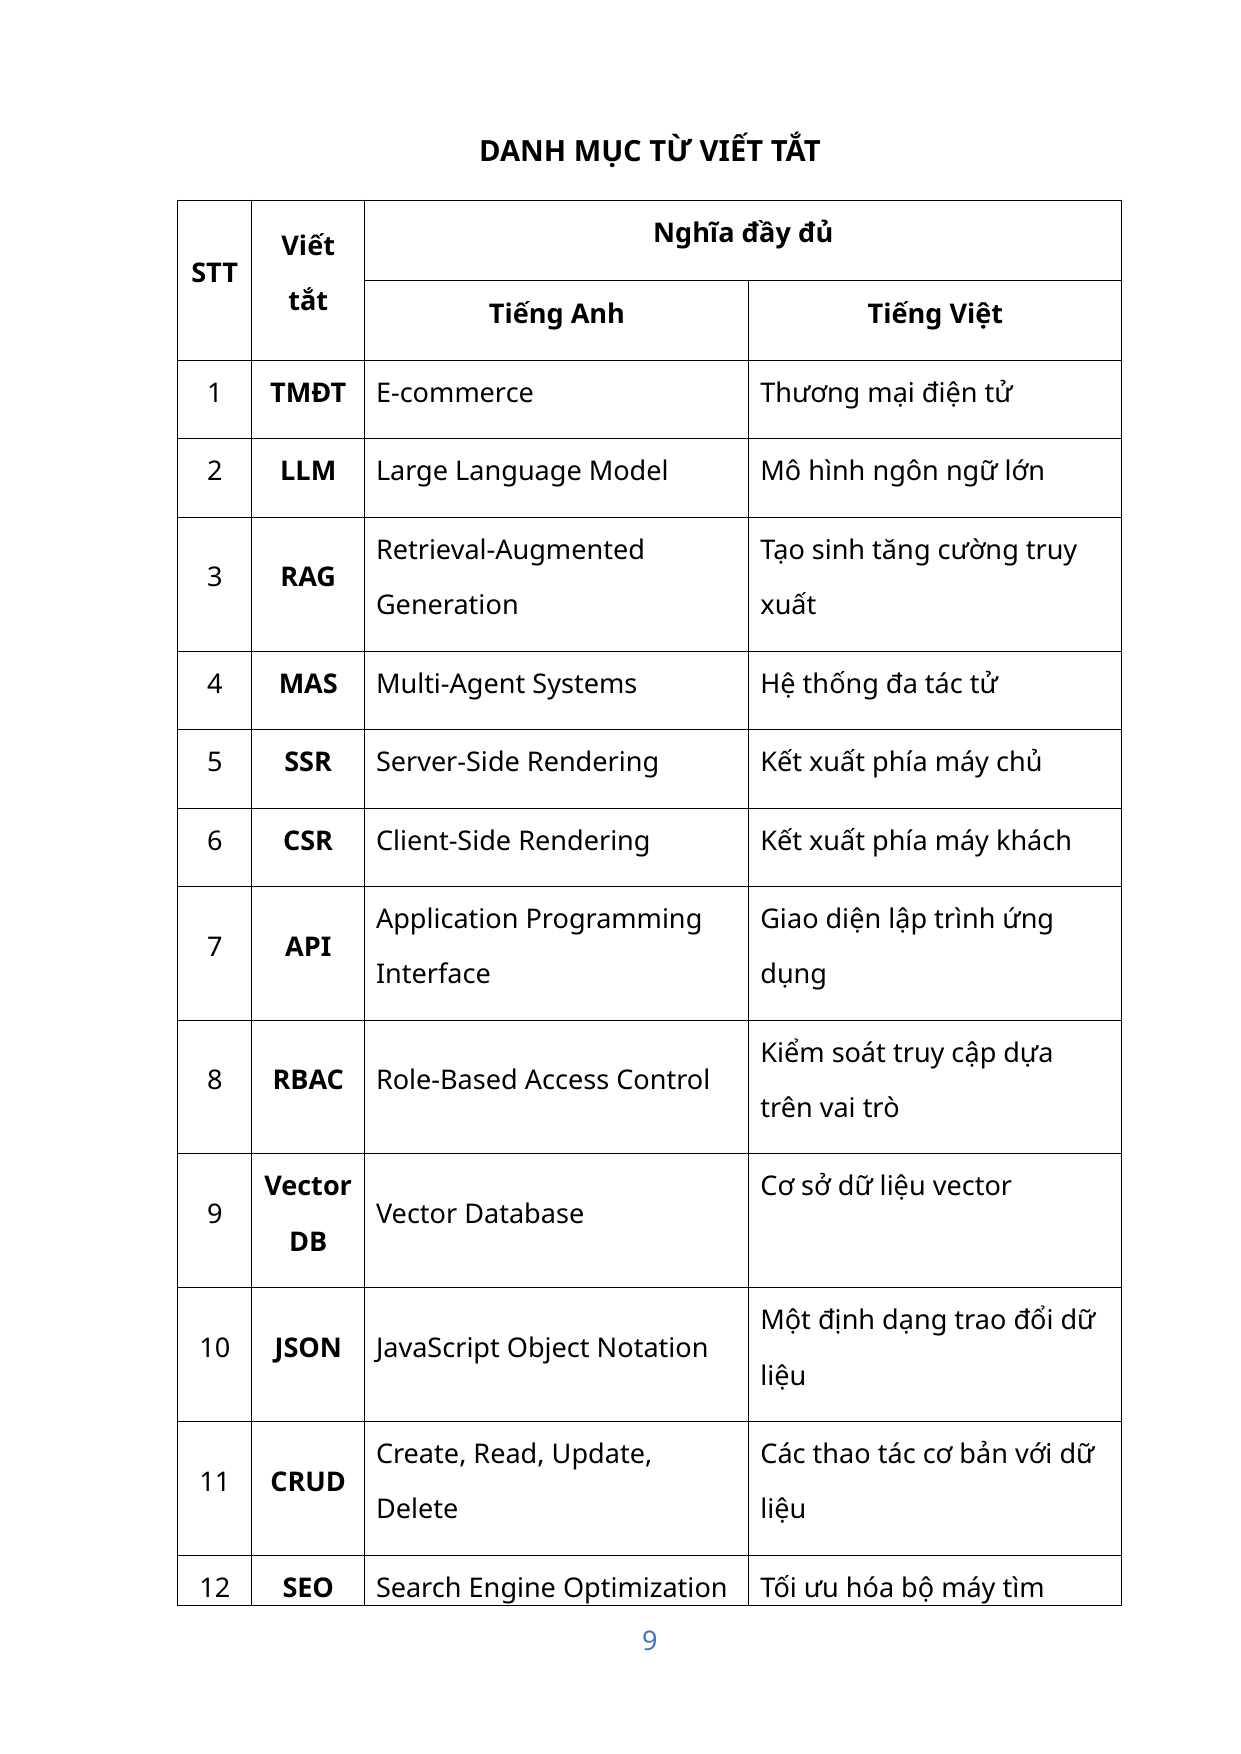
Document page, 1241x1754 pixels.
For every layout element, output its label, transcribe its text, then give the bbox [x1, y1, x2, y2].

table_cell RAG [252, 518, 364, 651]
table_cell 4 [178, 652, 251, 729]
table_cell Kết xuất phía máy chủ [749, 730, 1121, 807]
table_cell SEO [252, 1556, 364, 1605]
table_cell JavaScript Object Notation [365, 1288, 748, 1421]
table_cell Tiếng Việt [749, 281, 1121, 360]
table_cell 1 [178, 361, 251, 438]
table_cell 3 [178, 518, 251, 651]
table_cell SSR [252, 730, 364, 807]
table_cell MAS [252, 652, 364, 729]
table_cell Application Programming Interface [365, 887, 748, 1019]
table_cell Kết xuất phía máy khách [749, 809, 1121, 886]
table_cell TMĐT [252, 361, 364, 438]
table_cell Retrieval-Augmented Generation [365, 518, 748, 651]
table_cell Client-Side Rendering [365, 809, 748, 886]
table_header DANH MỤC TỪ VIẾT TẮT [178, 118, 1122, 199]
table_cell Thương mại điện tử [749, 361, 1121, 438]
table_cell LLM [252, 439, 364, 517]
table_cell 6 [178, 809, 251, 886]
table_cell 9 [178, 1154, 251, 1287]
table_cell 5 [178, 730, 251, 807]
table_cell Server-Side Rendering [365, 730, 748, 807]
table_cell Vector DB [252, 1154, 364, 1287]
table_cell 7 [178, 887, 251, 1019]
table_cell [749, 1556, 1121, 1605]
table_cell Viết tắt [252, 201, 364, 360]
table_cell Giao diện lập trình ứng dụng [749, 887, 1121, 1019]
table_cell Kiểm soát truy cập dựa trên vai trò [749, 1021, 1121, 1153]
table_cell STT [178, 201, 251, 360]
table_cell Các thao tác cơ bản với dữ liệu [749, 1422, 1121, 1554]
table_cell CSR [252, 809, 364, 886]
table_cell 11 [178, 1422, 251, 1554]
table_cell Role-Based Access Control [365, 1021, 748, 1153]
table_cell Vector Database [365, 1154, 748, 1287]
table_cell RBAC [252, 1021, 364, 1153]
table_cell CRUD [252, 1422, 364, 1554]
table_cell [365, 1556, 748, 1605]
table_cell Một định dạng trao đổi dữ liệu [749, 1288, 1121, 1421]
table_cell JSON [252, 1288, 364, 1421]
table_cell Multi-Agent Systems [365, 652, 748, 729]
table_cell Hệ thống đa tác tử [749, 652, 1121, 729]
table_cell Mô hình ngôn ngữ lớn [749, 439, 1121, 517]
table_cell Tiếng Anh [365, 281, 748, 360]
table_cell E-commerce [365, 361, 748, 438]
table_cell Tạo sinh tăng cường truy xuất [749, 518, 1121, 651]
table_cell 10 [178, 1288, 251, 1421]
table_cell Large Language Model [365, 439, 748, 517]
table_cell API [252, 887, 364, 1019]
table_cell 12 [178, 1556, 251, 1605]
table_cell 2 [178, 439, 251, 517]
table_cell Cơ sở dữ liệu vector [749, 1154, 1121, 1287]
table_cell 8 [178, 1021, 251, 1153]
table_cell Nghĩa đầy đủ [365, 201, 1121, 280]
table_cell Create, Read, Update, Delete [365, 1422, 748, 1554]
